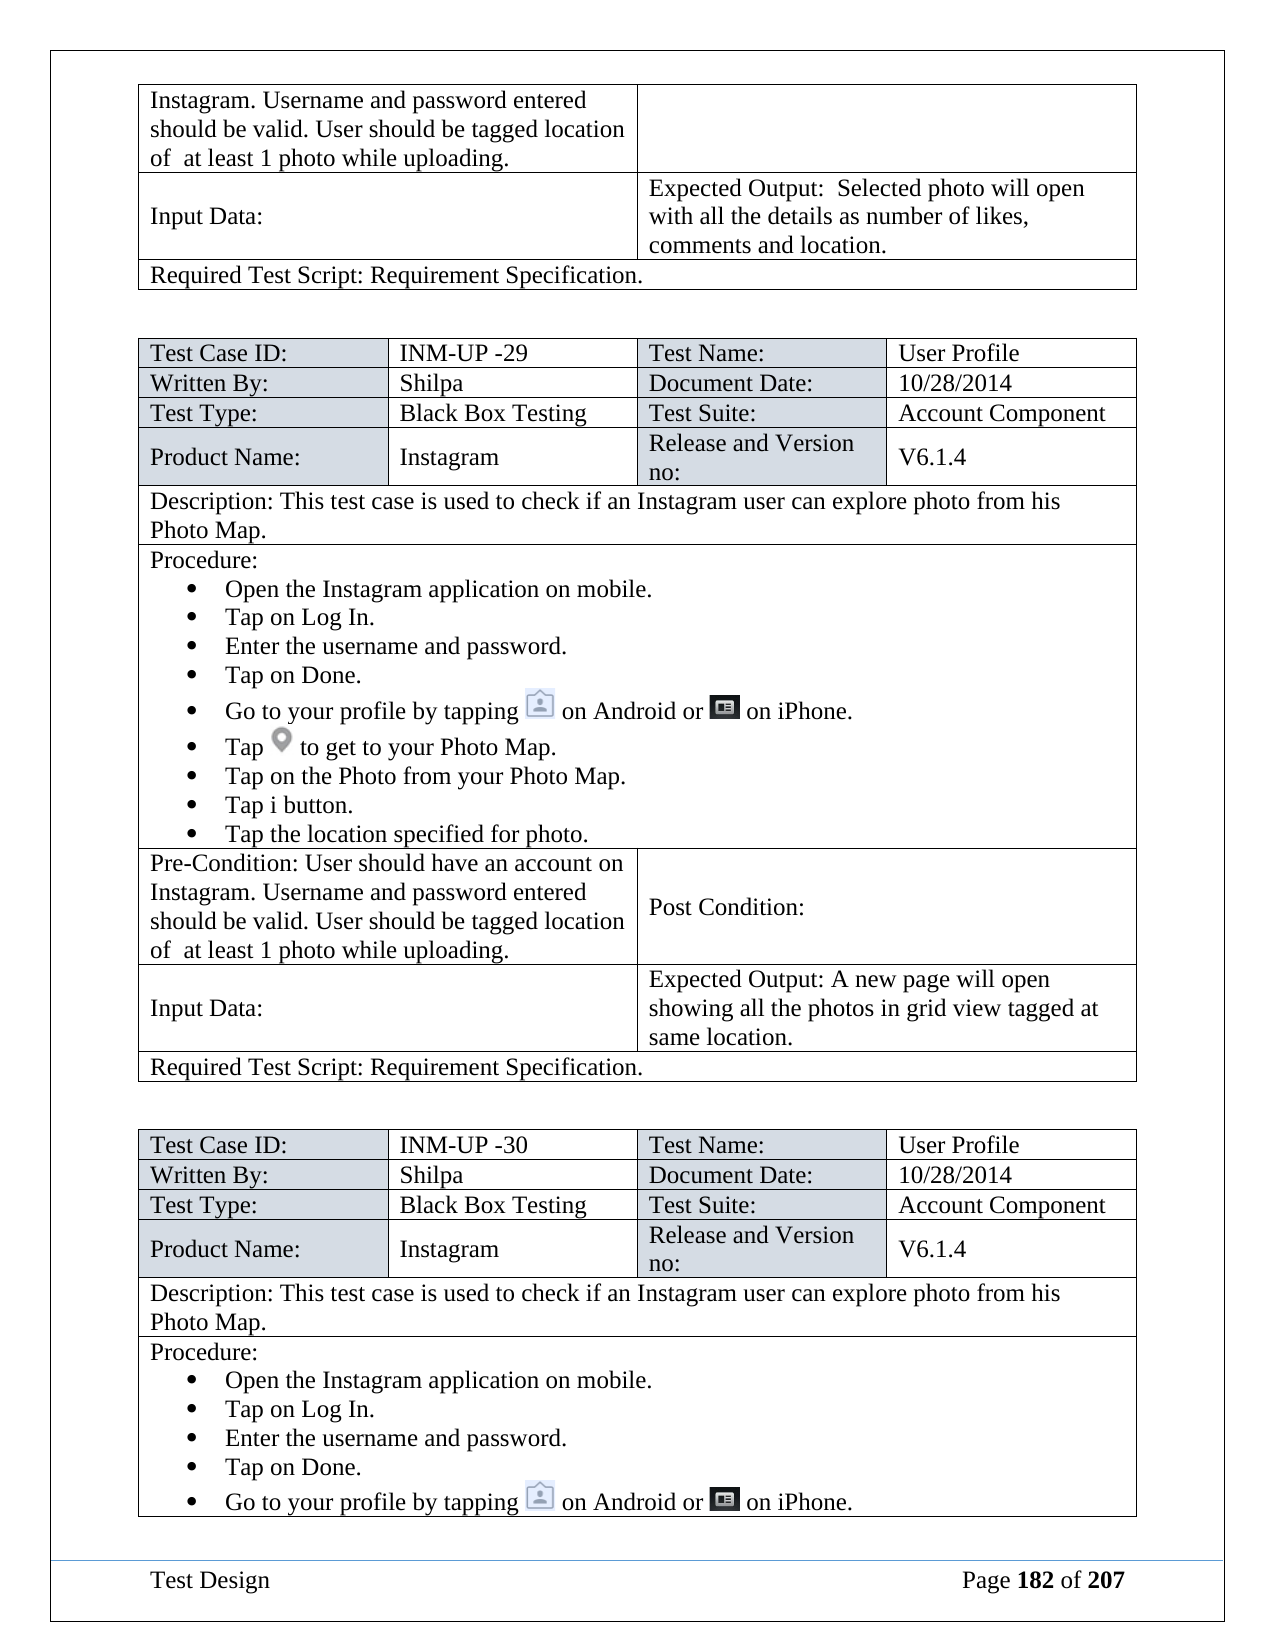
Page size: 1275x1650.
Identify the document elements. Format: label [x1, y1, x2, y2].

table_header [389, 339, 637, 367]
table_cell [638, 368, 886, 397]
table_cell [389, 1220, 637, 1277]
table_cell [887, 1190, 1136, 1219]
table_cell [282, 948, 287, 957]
picture [525, 1480, 556, 1511]
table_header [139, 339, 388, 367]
picture [525, 688, 556, 719]
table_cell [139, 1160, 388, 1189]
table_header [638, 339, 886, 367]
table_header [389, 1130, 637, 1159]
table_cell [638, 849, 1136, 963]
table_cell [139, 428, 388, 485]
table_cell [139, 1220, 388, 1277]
picture [709, 1487, 740, 1511]
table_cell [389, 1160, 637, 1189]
picture [709, 695, 740, 719]
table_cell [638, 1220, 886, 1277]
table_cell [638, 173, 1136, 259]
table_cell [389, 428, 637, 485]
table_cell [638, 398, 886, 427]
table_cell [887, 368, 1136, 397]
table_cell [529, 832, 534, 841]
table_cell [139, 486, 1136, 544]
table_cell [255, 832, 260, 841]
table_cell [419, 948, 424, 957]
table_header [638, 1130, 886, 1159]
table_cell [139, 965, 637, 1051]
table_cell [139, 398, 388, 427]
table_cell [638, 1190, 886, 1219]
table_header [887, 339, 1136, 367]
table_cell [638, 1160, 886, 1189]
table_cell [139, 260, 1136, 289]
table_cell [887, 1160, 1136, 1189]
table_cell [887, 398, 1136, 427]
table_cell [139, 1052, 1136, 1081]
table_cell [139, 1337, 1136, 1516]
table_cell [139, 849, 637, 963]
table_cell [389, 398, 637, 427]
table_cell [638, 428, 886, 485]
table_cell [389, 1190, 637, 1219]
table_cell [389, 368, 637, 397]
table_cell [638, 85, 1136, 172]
picture [270, 724, 294, 756]
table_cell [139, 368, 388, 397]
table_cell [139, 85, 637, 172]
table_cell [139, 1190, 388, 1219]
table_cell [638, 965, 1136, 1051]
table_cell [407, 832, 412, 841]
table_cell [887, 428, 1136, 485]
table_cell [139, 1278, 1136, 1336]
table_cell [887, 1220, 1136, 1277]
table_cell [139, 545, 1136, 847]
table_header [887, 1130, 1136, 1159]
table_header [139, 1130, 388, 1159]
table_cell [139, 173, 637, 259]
